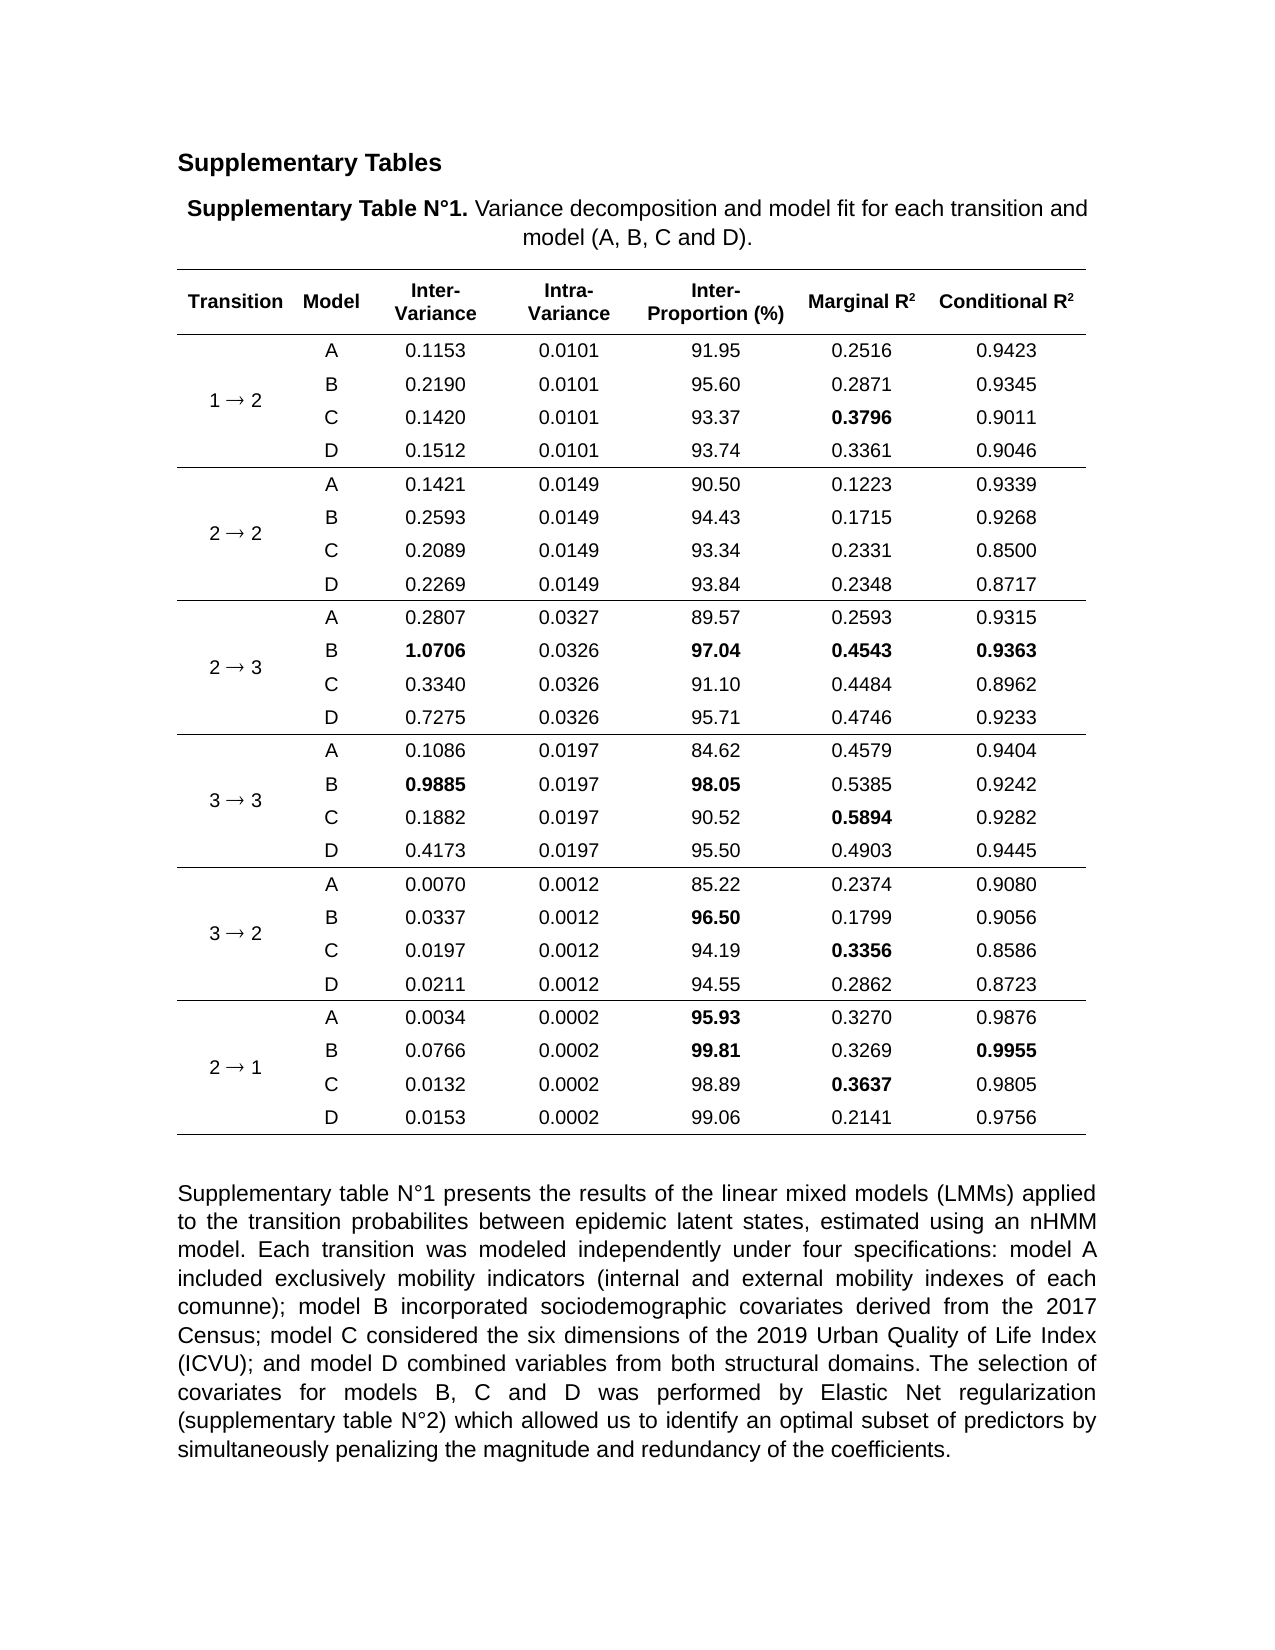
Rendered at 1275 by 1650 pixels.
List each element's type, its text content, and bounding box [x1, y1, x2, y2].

table_cell 0.2593 [369, 500, 502, 533]
table_cell 84.62 [636, 735, 796, 767]
table_cell 89.57 [636, 601, 796, 633]
table_cell 0.0070 [369, 868, 502, 900]
table_cell 0.3356 [796, 934, 927, 967]
table_header Transition [177, 270, 294, 333]
table_cell 94.43 [636, 500, 796, 533]
table_cell 0.9080 [927, 868, 1086, 900]
table_cell 1.0706 [369, 634, 502, 667]
table_cell D [294, 834, 369, 867]
text Supplementary Tables [177, 148, 1098, 176]
table_cell 0.0327 [502, 601, 636, 633]
table_cell 0.0101 [502, 367, 636, 400]
table_cell 0.0149 [502, 500, 636, 533]
table_cell 0.4579 [796, 735, 927, 767]
table_cell 0.9233 [927, 700, 1086, 733]
table_cell B [294, 767, 369, 800]
table_cell 93.74 [636, 434, 796, 467]
table_cell 95.50 [636, 834, 796, 867]
table_cell 0.2516 [796, 335, 927, 367]
table_cell 0.0197 [502, 735, 636, 767]
table_cell 0.2862 [796, 967, 927, 1000]
table_cell 0.1799 [796, 900, 927, 933]
table_cell 0.9242 [927, 767, 1086, 800]
table_cell 97.04 [636, 634, 796, 667]
table_cell 0.9315 [927, 601, 1086, 633]
table_cell 91.95 [636, 335, 796, 367]
table_cell 0.0211 [369, 967, 502, 1000]
table_header Inter-Proportion (%) [636, 270, 796, 333]
table_cell 3 3 [177, 735, 294, 867]
table_cell 0.1512 [369, 434, 502, 467]
table_cell 0.2141 [796, 1100, 927, 1133]
table_cell D [294, 1100, 369, 1133]
table_cell 0.0101 [502, 335, 636, 367]
table_cell 0.0197 [502, 800, 636, 833]
table_cell 0.1715 [796, 500, 927, 533]
table_cell 0.9345 [927, 367, 1086, 400]
table_cell 91.10 [636, 667, 796, 700]
table_cell 0.7275 [369, 700, 502, 733]
table_cell 0.0197 [502, 767, 636, 800]
table_cell 0.4173 [369, 834, 502, 867]
table_cell 0.0012 [502, 868, 636, 900]
text Supplementary Table N°1. Variance decomposition and model fit for each transition and model (A, B, C and D). [177, 195, 1098, 250]
table_cell 0.3361 [796, 434, 927, 467]
table_cell B [294, 900, 369, 933]
table_cell 0.9955 [927, 1034, 1086, 1067]
table_cell 0.9363 [927, 634, 1086, 667]
table_cell 93.37 [636, 400, 796, 433]
table_cell 0.1882 [369, 800, 502, 833]
table_cell 0.2593 [796, 601, 927, 633]
table_cell 0.9046 [927, 434, 1086, 467]
text Supplementary table N°1 presents the results of the linear mixed models (LMMs) applied to the transition probabilites between epidemic latent states, estimated using an nHMM model. Each transition was modeled independently under four specifications: model A included exclusively mobility indicators (internal and external mobility indexes of each comunne); model B incorporated sociodemographic covariates derived from the 2017 Census; model C considered the six dimensions of the 2019 Urban Quality of Life Index (ICVU); and model D combined variables from both structural domains. The selection of covariates for models B, C and D was performed by Elastic Net regularization (supplementary table N°2) which allowed us to identify an optimal subset of predictors by simultaneously penalizing the magnitude and redundancy of the coefficients. [177, 1179, 1098, 1462]
table_cell A [294, 735, 369, 767]
table_cell 2 2 [177, 468, 294, 600]
table_cell 0.0034 [369, 1001, 502, 1033]
table_cell 0.9756 [927, 1100, 1086, 1133]
table_cell D [294, 434, 369, 467]
table_cell 90.50 [636, 468, 796, 500]
table_cell 93.84 [636, 567, 796, 600]
table_cell 0.0149 [502, 567, 636, 600]
table_cell 0.2269 [369, 567, 502, 600]
table_header Intra-Variance [502, 270, 636, 333]
table_cell 0.1086 [369, 735, 502, 767]
table_cell B [294, 1034, 369, 1067]
table_cell 0.9423 [927, 335, 1086, 367]
table_cell A [294, 468, 369, 500]
table_cell 0.3637 [796, 1067, 927, 1100]
table_cell 0.2331 [796, 534, 927, 567]
table_cell C [294, 534, 369, 567]
table_cell 95.71 [636, 700, 796, 733]
table_cell A [294, 1001, 369, 1033]
table_cell C [294, 934, 369, 967]
table_cell 0.9805 [927, 1067, 1086, 1100]
table_cell 0.4484 [796, 667, 927, 700]
table_cell B [294, 500, 369, 533]
table_cell 0.9339 [927, 468, 1086, 500]
table_cell 0.0012 [502, 934, 636, 967]
table_cell 93.34 [636, 534, 796, 567]
table_cell 0.0197 [502, 834, 636, 867]
table_cell 0.8962 [927, 667, 1086, 700]
table_cell 0.9445 [927, 834, 1086, 867]
table_cell 98.89 [636, 1067, 796, 1100]
table_cell 0.2348 [796, 567, 927, 600]
table_cell 85.22 [636, 868, 796, 900]
table_cell C [294, 800, 369, 833]
table_cell 95.93 [636, 1001, 796, 1033]
table_cell 0.0197 [369, 934, 502, 967]
table_cell 0.1421 [369, 468, 502, 500]
table_cell 0.9876 [927, 1001, 1086, 1033]
table_cell 0.2807 [369, 601, 502, 633]
table_cell B [294, 634, 369, 667]
table_cell D [294, 700, 369, 733]
table_cell 3 2 [177, 868, 294, 1000]
table_cell 0.1420 [369, 400, 502, 433]
table_cell 0.8723 [927, 967, 1086, 1000]
table_cell 0.0002 [502, 1001, 636, 1033]
table_cell D [294, 567, 369, 600]
table_cell 0.0012 [502, 967, 636, 1000]
table_cell 0.0012 [502, 900, 636, 933]
table_cell 0.2190 [369, 367, 502, 400]
table_header Inter-Variance [369, 270, 502, 333]
table_cell 0.2871 [796, 367, 927, 400]
table_cell 0.9268 [927, 500, 1086, 533]
table_cell 0.8717 [927, 567, 1086, 600]
table_cell 0.0149 [502, 534, 636, 567]
table_cell 0.0153 [369, 1100, 502, 1133]
table_cell 94.19 [636, 934, 796, 967]
table_cell 98.05 [636, 767, 796, 800]
table_cell 0.4746 [796, 700, 927, 733]
table_cell 0.0326 [502, 667, 636, 700]
table_cell 94.55 [636, 967, 796, 1000]
table_cell 99.06 [636, 1100, 796, 1133]
table_cell 0.0337 [369, 900, 502, 933]
table_cell 0.0766 [369, 1034, 502, 1067]
table_cell 0.0326 [502, 634, 636, 667]
table_cell 0.0101 [502, 434, 636, 467]
table_cell B [294, 367, 369, 400]
table_cell 0.0002 [502, 1067, 636, 1100]
table_cell 1 2 [177, 335, 294, 467]
table_cell 0.5894 [796, 800, 927, 833]
table_cell 0.1223 [796, 468, 927, 500]
table_cell 0.3269 [796, 1034, 927, 1067]
table_cell 0.5385 [796, 767, 927, 800]
table_cell 0.9056 [927, 900, 1086, 933]
table_cell A [294, 868, 369, 900]
table_cell 96.50 [636, 900, 796, 933]
table_header Conditional R2 [927, 270, 1086, 333]
table_header Model [294, 270, 369, 333]
table_cell C [294, 667, 369, 700]
table_cell 0.0149 [502, 468, 636, 500]
table_cell 0.3270 [796, 1001, 927, 1033]
table_cell 99.81 [636, 1034, 796, 1067]
table_cell 0.0326 [502, 700, 636, 733]
table_cell D [294, 967, 369, 1000]
table_cell 2 3 [177, 601, 294, 733]
table_cell 0.0132 [369, 1067, 502, 1100]
table_cell 0.8586 [927, 934, 1086, 967]
table_cell 0.0002 [502, 1034, 636, 1067]
table_cell 0.0002 [502, 1100, 636, 1133]
table_cell 0.9885 [369, 767, 502, 800]
table_cell 0.2374 [796, 868, 927, 900]
table_cell A [294, 335, 369, 367]
table_cell 2 1 [177, 1001, 294, 1133]
table_cell 0.4543 [796, 634, 927, 667]
table_cell 90.52 [636, 800, 796, 833]
table_cell A [294, 601, 369, 633]
table_cell 0.9011 [927, 400, 1086, 433]
table_cell 0.1153 [369, 335, 502, 367]
table_header Marginal R2 [796, 270, 927, 333]
table_cell 0.3340 [369, 667, 502, 700]
table_cell 0.0101 [502, 400, 636, 433]
table_cell 0.2089 [369, 534, 502, 567]
table_cell 0.9404 [927, 735, 1086, 767]
table_cell 0.9282 [927, 800, 1086, 833]
table_cell 0.3796 [796, 400, 927, 433]
table_cell 0.4903 [796, 834, 927, 867]
table_cell 95.60 [636, 367, 796, 400]
table_cell 0.8500 [927, 534, 1086, 567]
table_cell C [294, 400, 369, 433]
table_cell C [294, 1067, 369, 1100]
